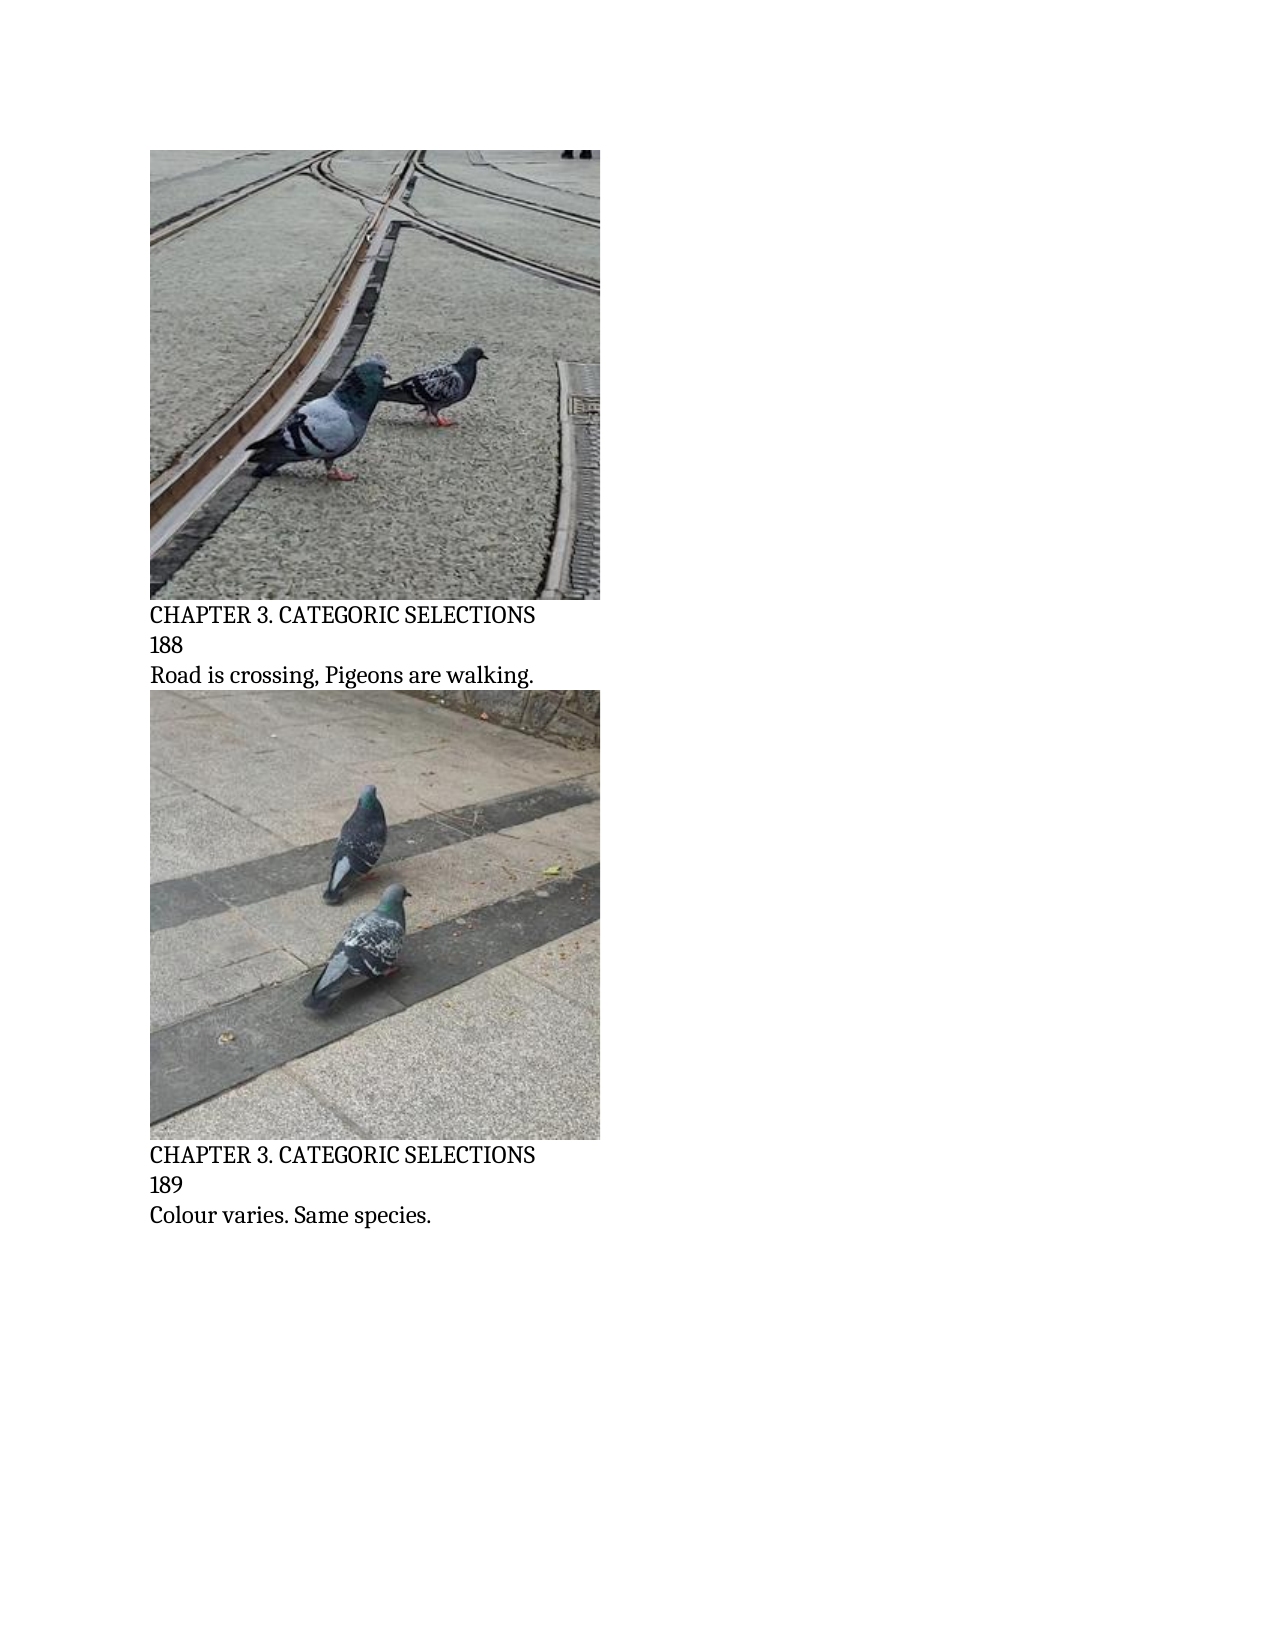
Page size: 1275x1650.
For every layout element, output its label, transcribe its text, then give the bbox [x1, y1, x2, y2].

text Colour varies. Same species. [150, 1200, 1125, 1230]
text 189 [150, 1170, 1125, 1200]
picture [150, 150, 600, 600]
picture [150, 690, 600, 1140]
text CHAPTER 3. CATEGORIC SELECTIONS [150, 1140, 1125, 1170]
text 188 [150, 630, 1125, 660]
text Road is crossing, Pigeons are walking. [150, 660, 1125, 690]
text CHAPTER 3. CATEGORIC SELECTIONS [150, 600, 1125, 630]
